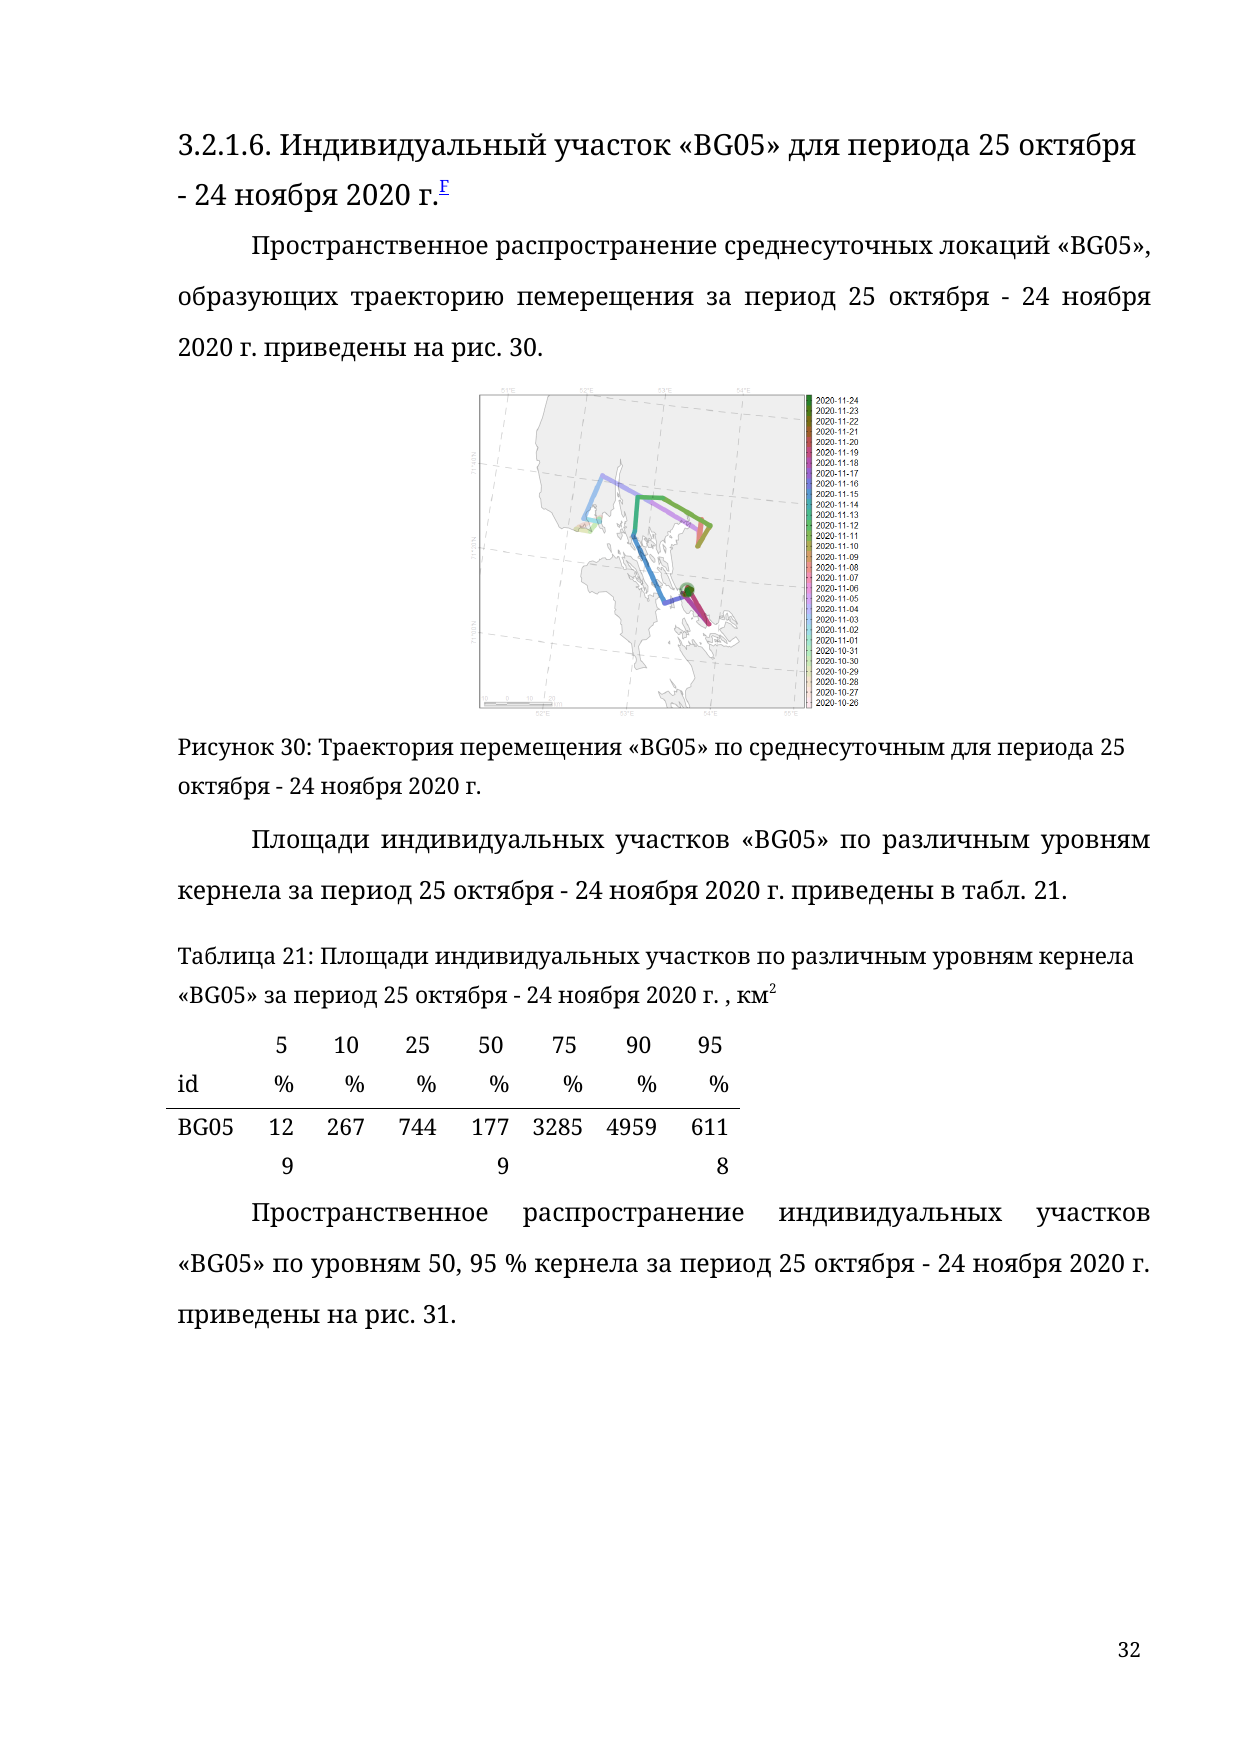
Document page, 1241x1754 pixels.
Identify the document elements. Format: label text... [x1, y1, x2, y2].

text Площади индивидуальных участков «BG05» по различным уровням кернела за период 25 октября - 24 ноября 2020 г. приведены в табл. 21. [177, 821, 1152, 906]
table_cell 267 [305, 1109, 376, 1190]
picture [468, 385, 861, 718]
subtitle Индивидуальный участок «BG05» для периода 25 октября - 24 ноября 2020 г.F [177, 124, 1152, 214]
table_header 75 % [521, 1026, 594, 1107]
text Пространственное распространение среднесуточных локаций «BG05», образующих траекторию пемерещения за период 25 октября - 24 ноября 2020 г. приведены на рис. 30. [177, 228, 1152, 364]
table_cell 3285 [521, 1109, 594, 1190]
table_cell 129 [246, 1109, 305, 1190]
text Таблица 21: Площади индивидуальных участков по различным уровням кернела «BG05» за период 25 октября - 24 ноября 2020 г. , км2 [177, 940, 1152, 1010]
text Рисунок 30: Траектория перемещения «BG05» по среднесуточным для периода 25 октября - 24 ноября 2020 г. [177, 731, 1152, 801]
table_header id [166, 1026, 246, 1107]
table_cell 744 [376, 1109, 448, 1190]
table_cell 4959 [594, 1109, 668, 1190]
table_header 95 % [668, 1026, 740, 1107]
table_header 50 % [448, 1026, 521, 1107]
table_cell BG05 [166, 1109, 246, 1190]
table_header 90 % [594, 1026, 668, 1107]
table_cell 6118 [668, 1109, 740, 1190]
table_header 25 % [376, 1026, 448, 1107]
table_header 10 % [305, 1026, 376, 1107]
table_header 5 % [246, 1026, 305, 1107]
table_cell 1779 [448, 1109, 521, 1190]
text Пространственное распространение индивидуальных участков «BG05» по уровням 50, 95 % кернела за период 25 октября - 24 ноября 2020 г. приведены на рис. 31. [177, 1194, 1152, 1330]
